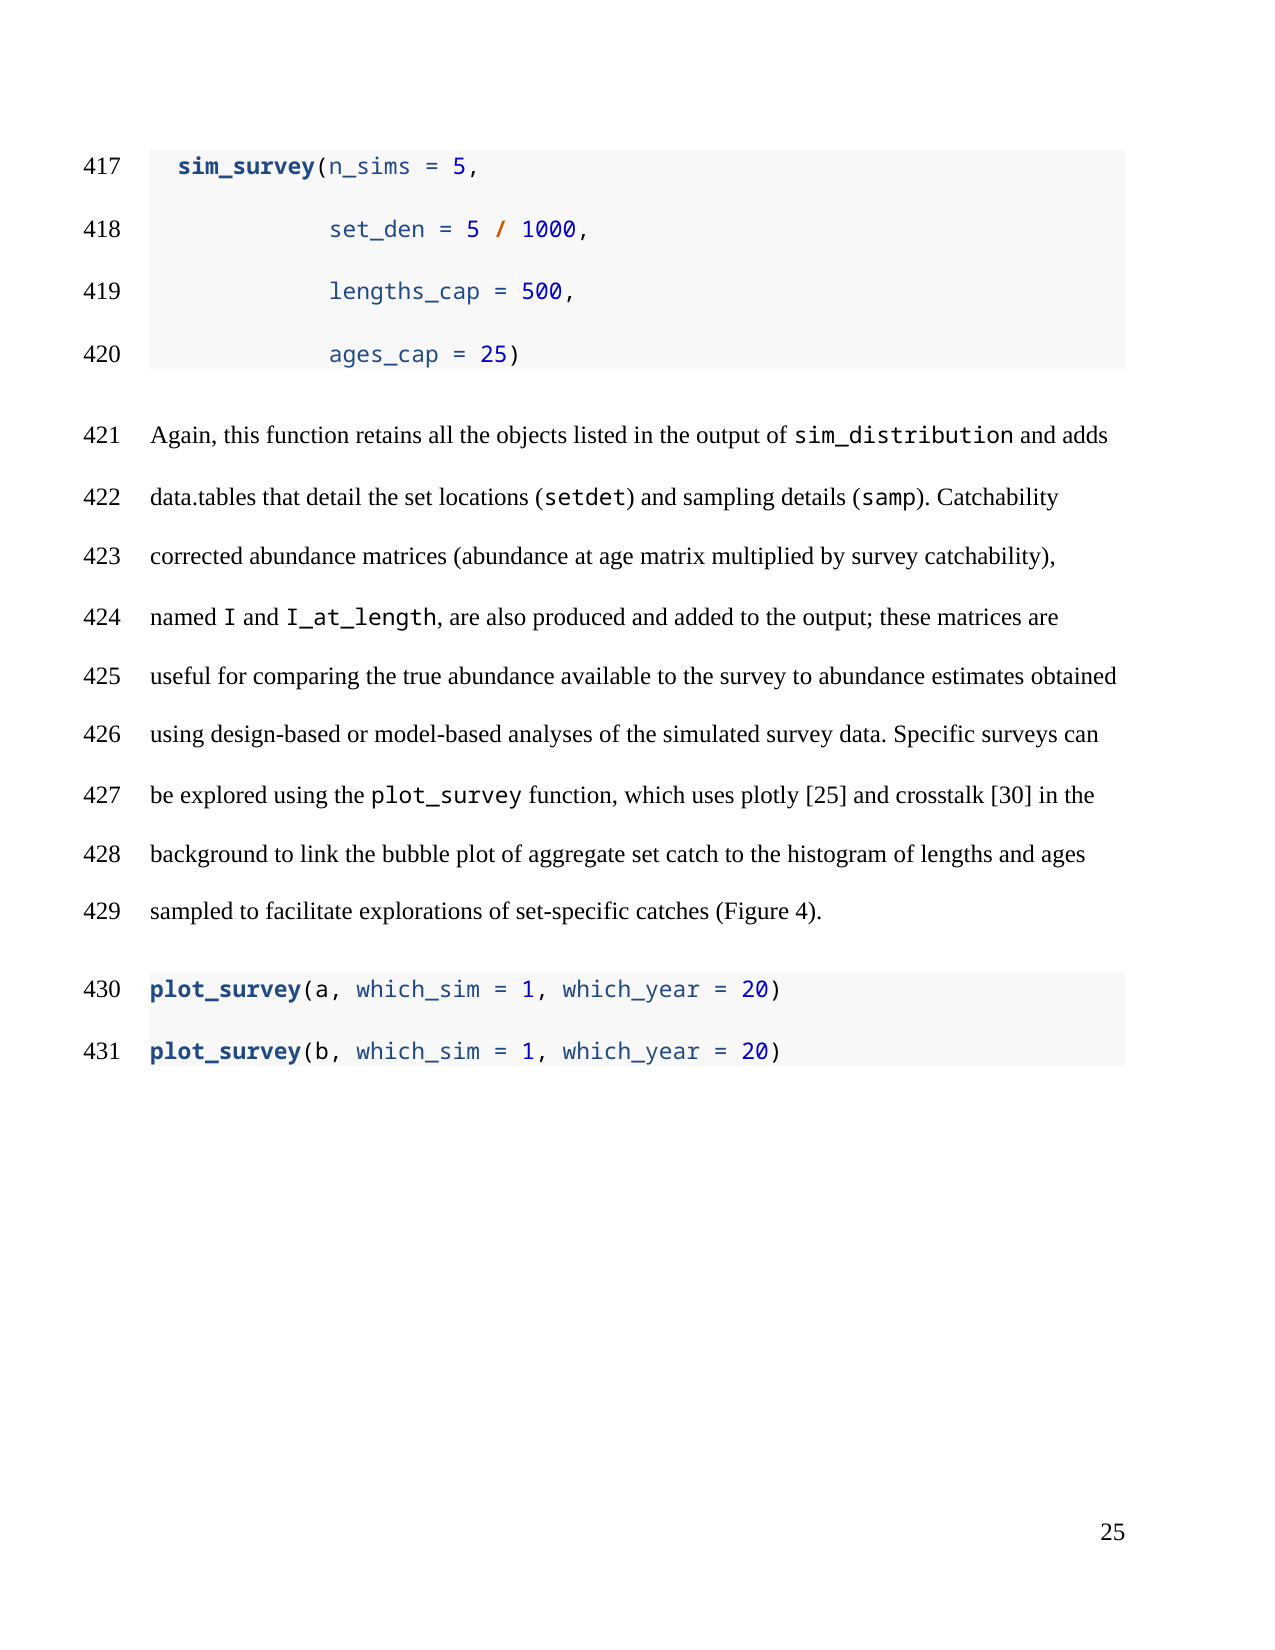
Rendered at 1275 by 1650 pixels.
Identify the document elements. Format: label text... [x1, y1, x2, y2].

text Again, this function retains all the objects listed in the output of sim_distribution and adds data.tables that detail the set locations (setdet) and sampling details (samp). Catchability corrected abundance matrices (abundance at age matrix multiplied by survey catchability), named I and I_at_length, are also produced and added to the output; these matrices are useful for comparing the true abundance available to the survey to abundance estimates obtained using design-based or model-based analyses of the simulated survey data. Specific surveys can be explored using the plot_survey function, which uses plotly [25] and crosstalk [30] in the background to link the bubble plot of aggregate set catch to the histogram of lengths and ages sampled to facilitate explorations of set-specific catches (Figure 4). [150, 419, 1125, 925]
text plot_survey(a, which_sim = 1, which_year = 20) plot_survey(b, which_sim = 1, which_year = 20) [150, 972, 1125, 1066]
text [150, 150, 1125, 369]
